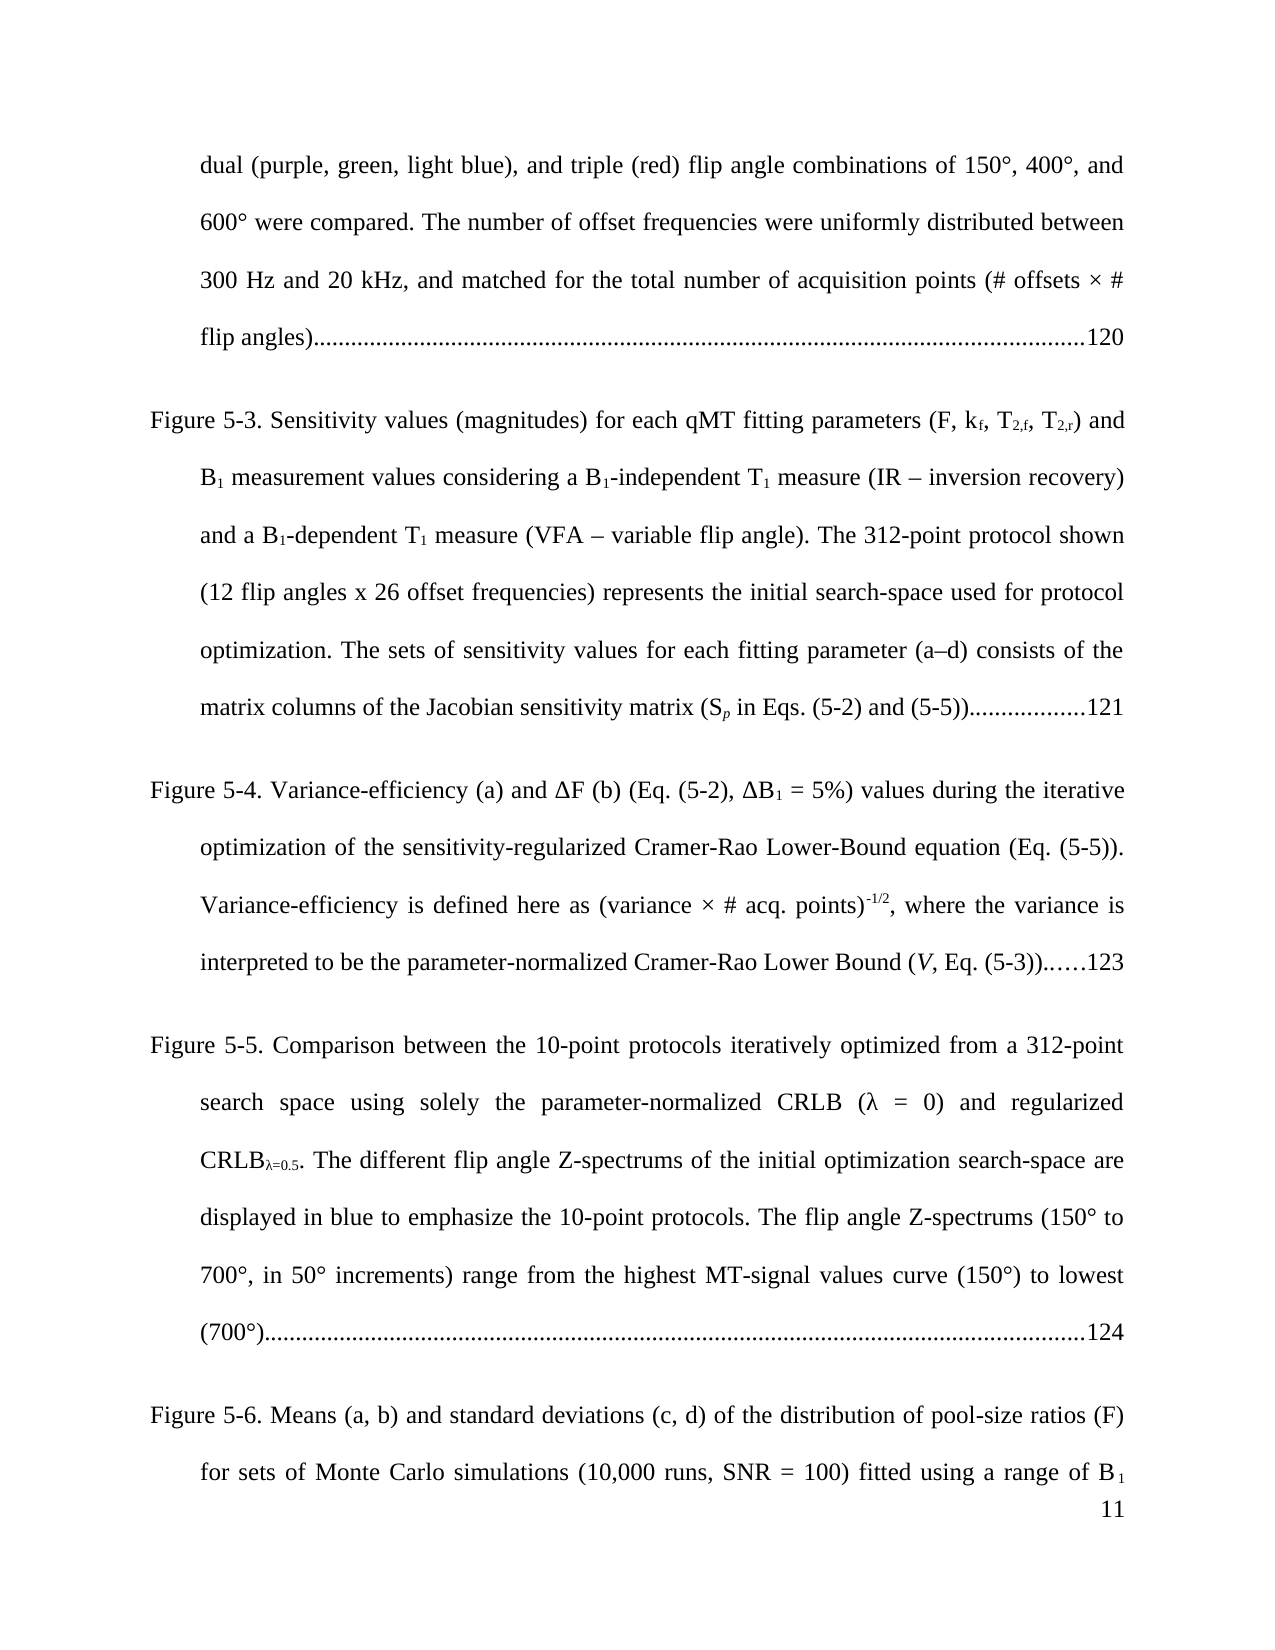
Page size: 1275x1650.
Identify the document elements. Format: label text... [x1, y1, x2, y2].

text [150, 150, 1125, 351]
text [150, 1400, 1125, 1486]
text Figure 5-3. Sensitivity values (magnitudes) for each qMT fitting parameters (F, kf, T2,f, T2,r) and B1 measurement values considering a B1-independent T1 measure (IR – inversion recovery) and a B1-dependent T1 measure (VFA – variable flip angle). The 312-point protocol shown (12 flip angles x 26 offset frequencies) represents the initial search-space used for protocol optimization. The sets of sensitivity values for each fitting parameter (a–d) consists of the matrix columns of the Jacobian sensitivity matrix (Sp in Eqs. (5-2) and (5-5)). 121 [150, 405, 1125, 721]
text Figure 5-5. Comparison between the 10-point protocols iteratively optimized from a 312-point search space using solely the parameter-normalized CRLB (λ = 0) and regularized CRLBλ=0.5. The different flip angle Z-spectrums of the initial optimization search-space are displayed in blue to emphasize the 10-point protocols. The flip angle Z-spectrums (150° to 700°, in 50° increments) range from the highest MT-signal values curve (150°) to lowest (700°). 124 [150, 1030, 1125, 1346]
text Figure 5-4. Variance-efficiency (a) and ΔF (b) (Eq. (5-2), ΔB1 = 5%) values during the iterative optimization of the sensitivity-regularized Cramer-Rao Lower-Bound equation (Eq. (5-5)). Variance-efficiency is defined here as (variance × # acq. points)-1/2, where the variance is interpreted to be the parameter-normalized Cramer-Rao Lower Bound (V, Eq. (5-3)). 123 [150, 775, 1125, 976]
